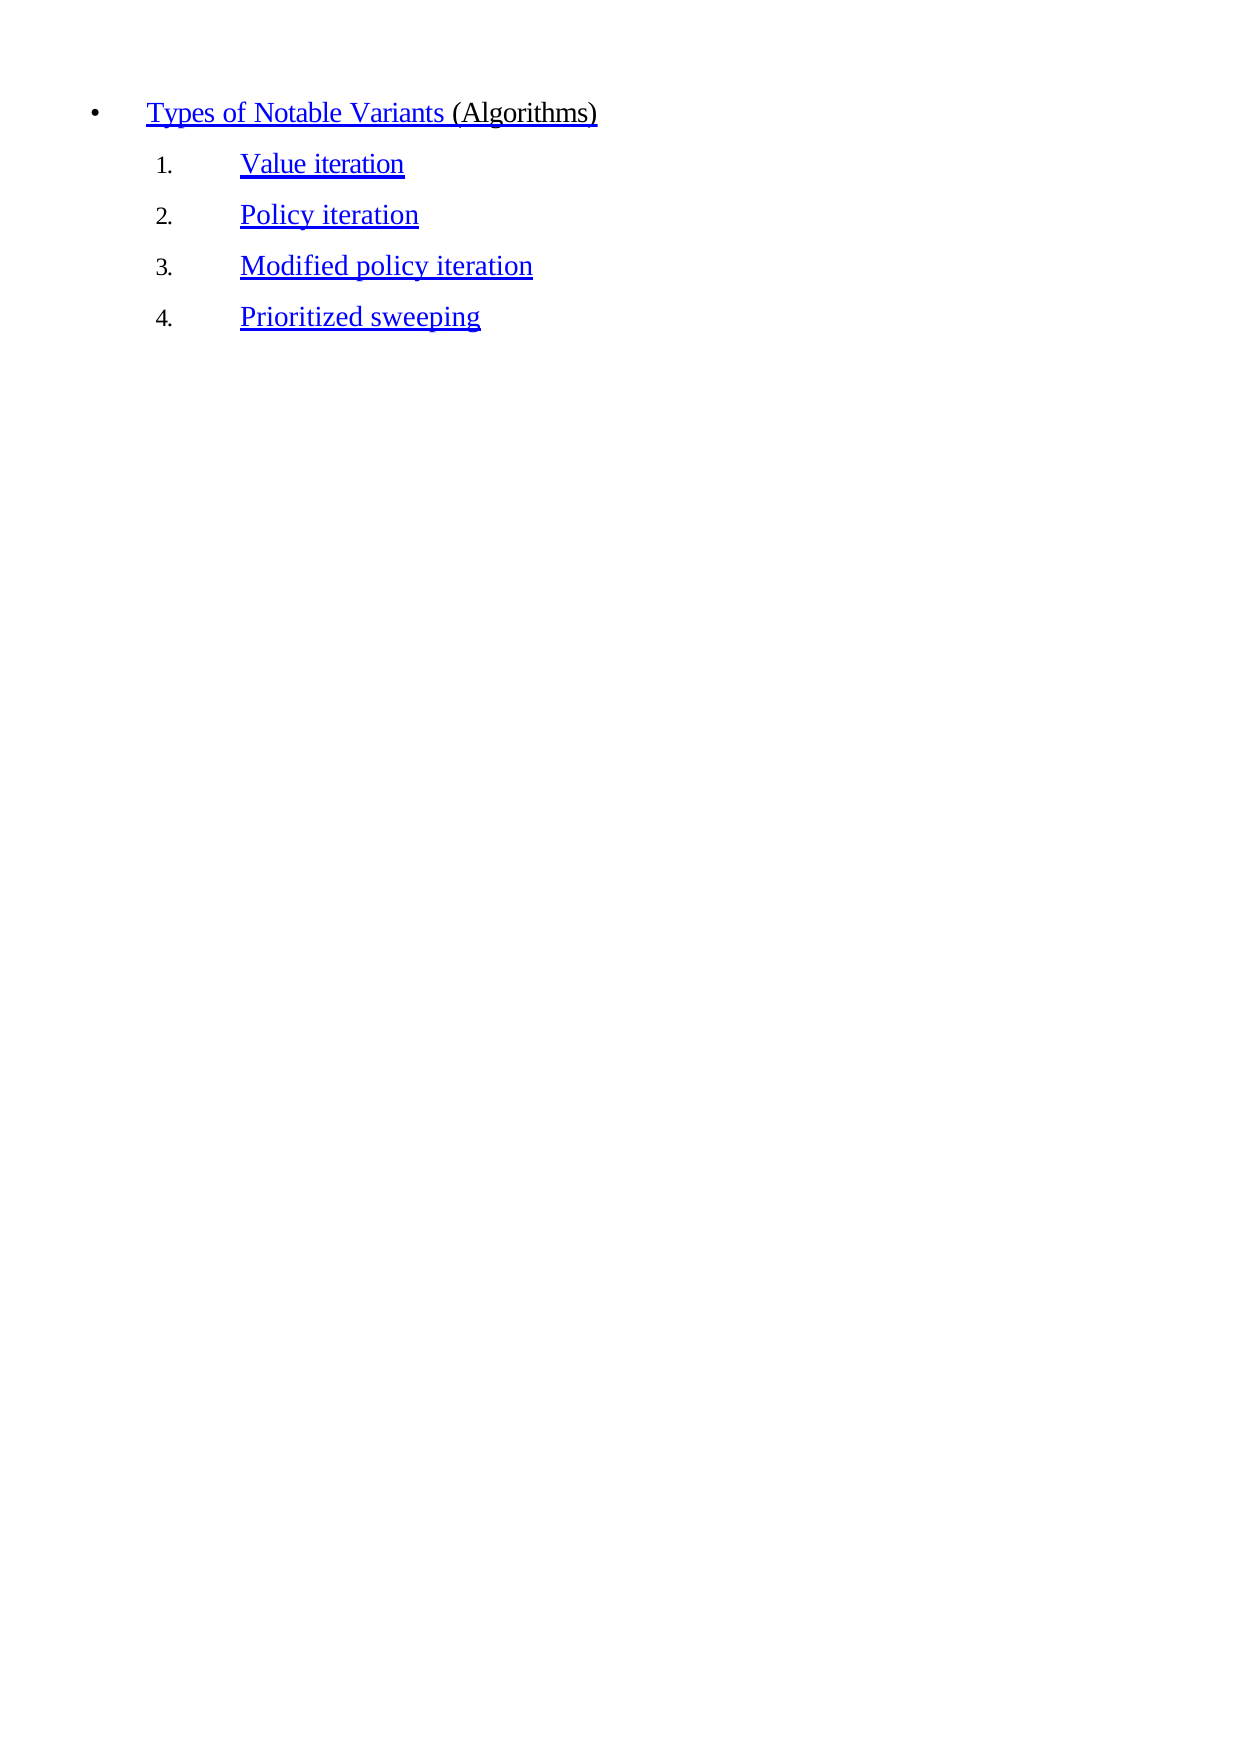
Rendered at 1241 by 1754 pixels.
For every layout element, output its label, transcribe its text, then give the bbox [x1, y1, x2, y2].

list Types of Notable Variants (Algorithms) [90, 95, 1213, 128]
list Value iteration [155, 146, 1213, 180]
list Prioritized sweeping [155, 299, 1213, 333]
list Modified policy iteration [155, 248, 1213, 282]
list Policy iteration [155, 197, 1213, 231]
